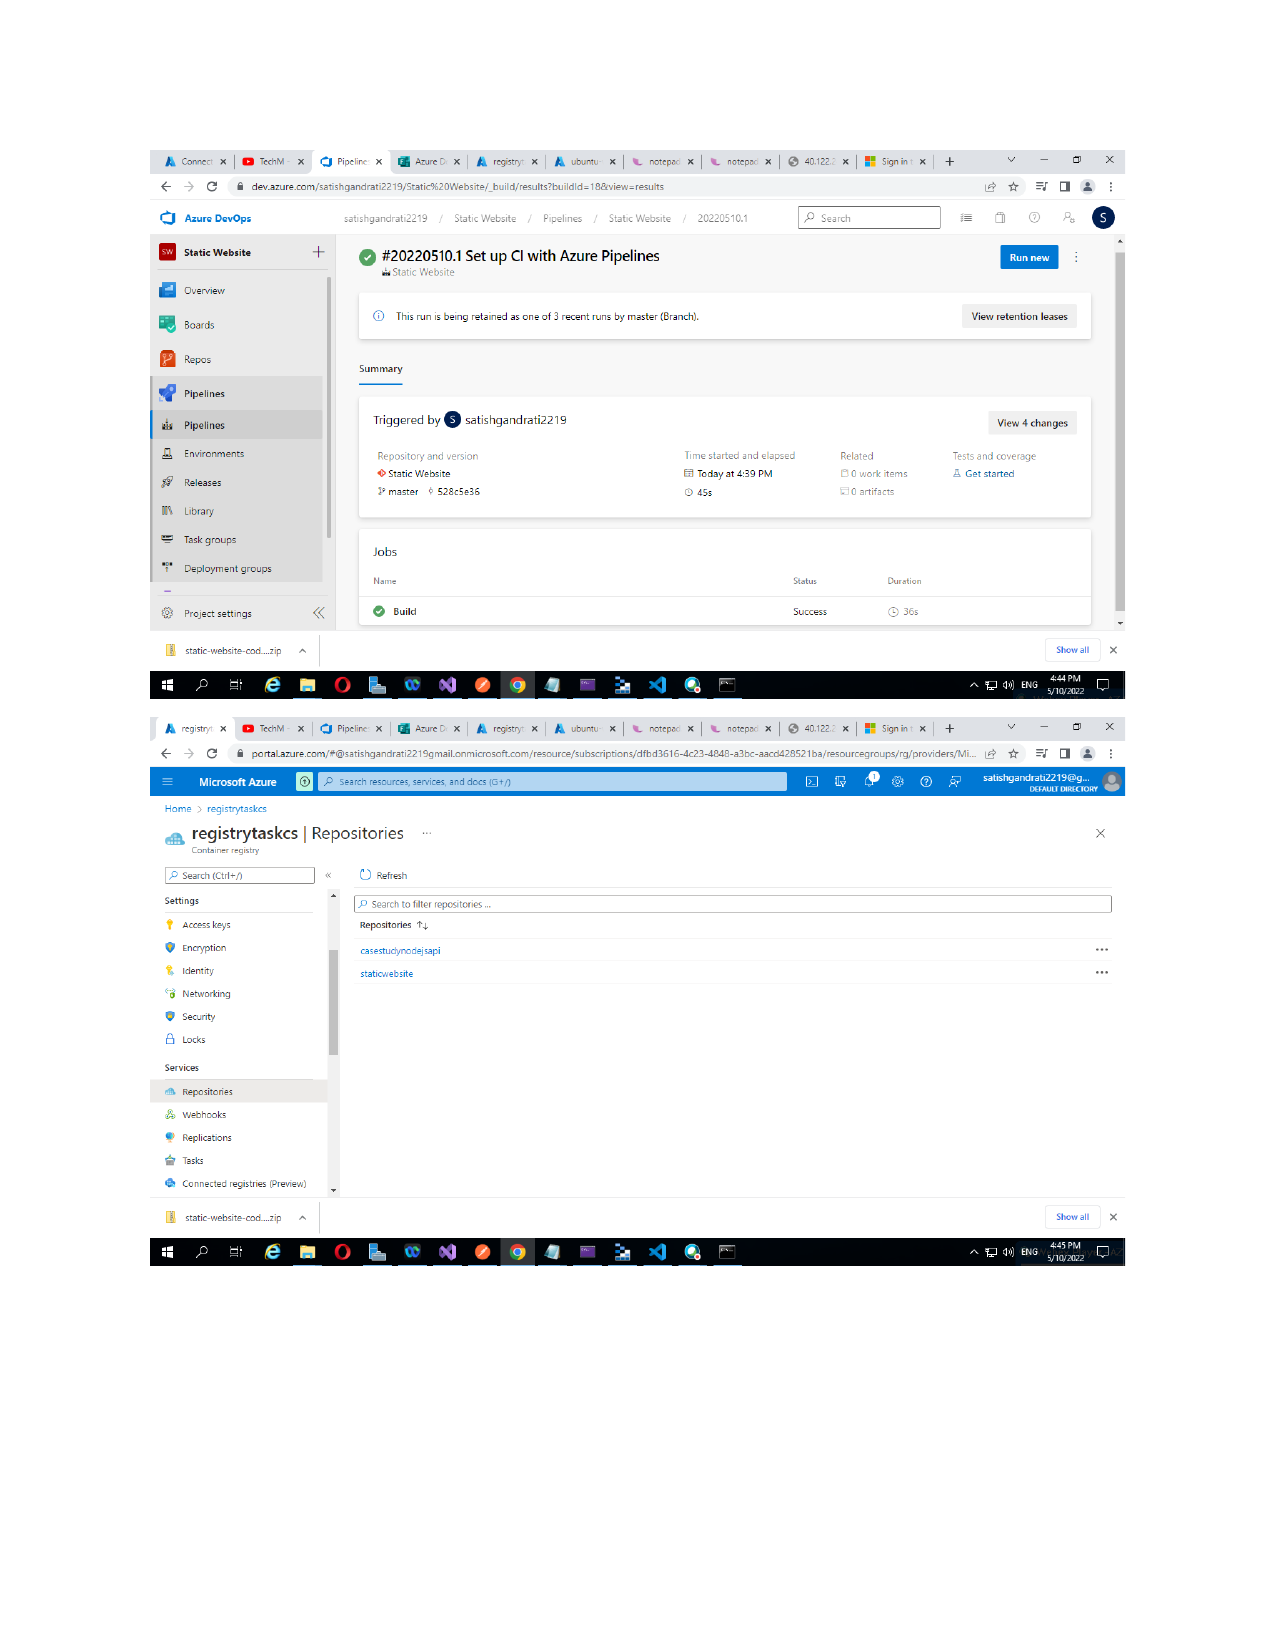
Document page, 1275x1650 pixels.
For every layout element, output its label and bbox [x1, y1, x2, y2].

picture [150, 717, 1125, 1266]
picture [150, 150, 1125, 699]
